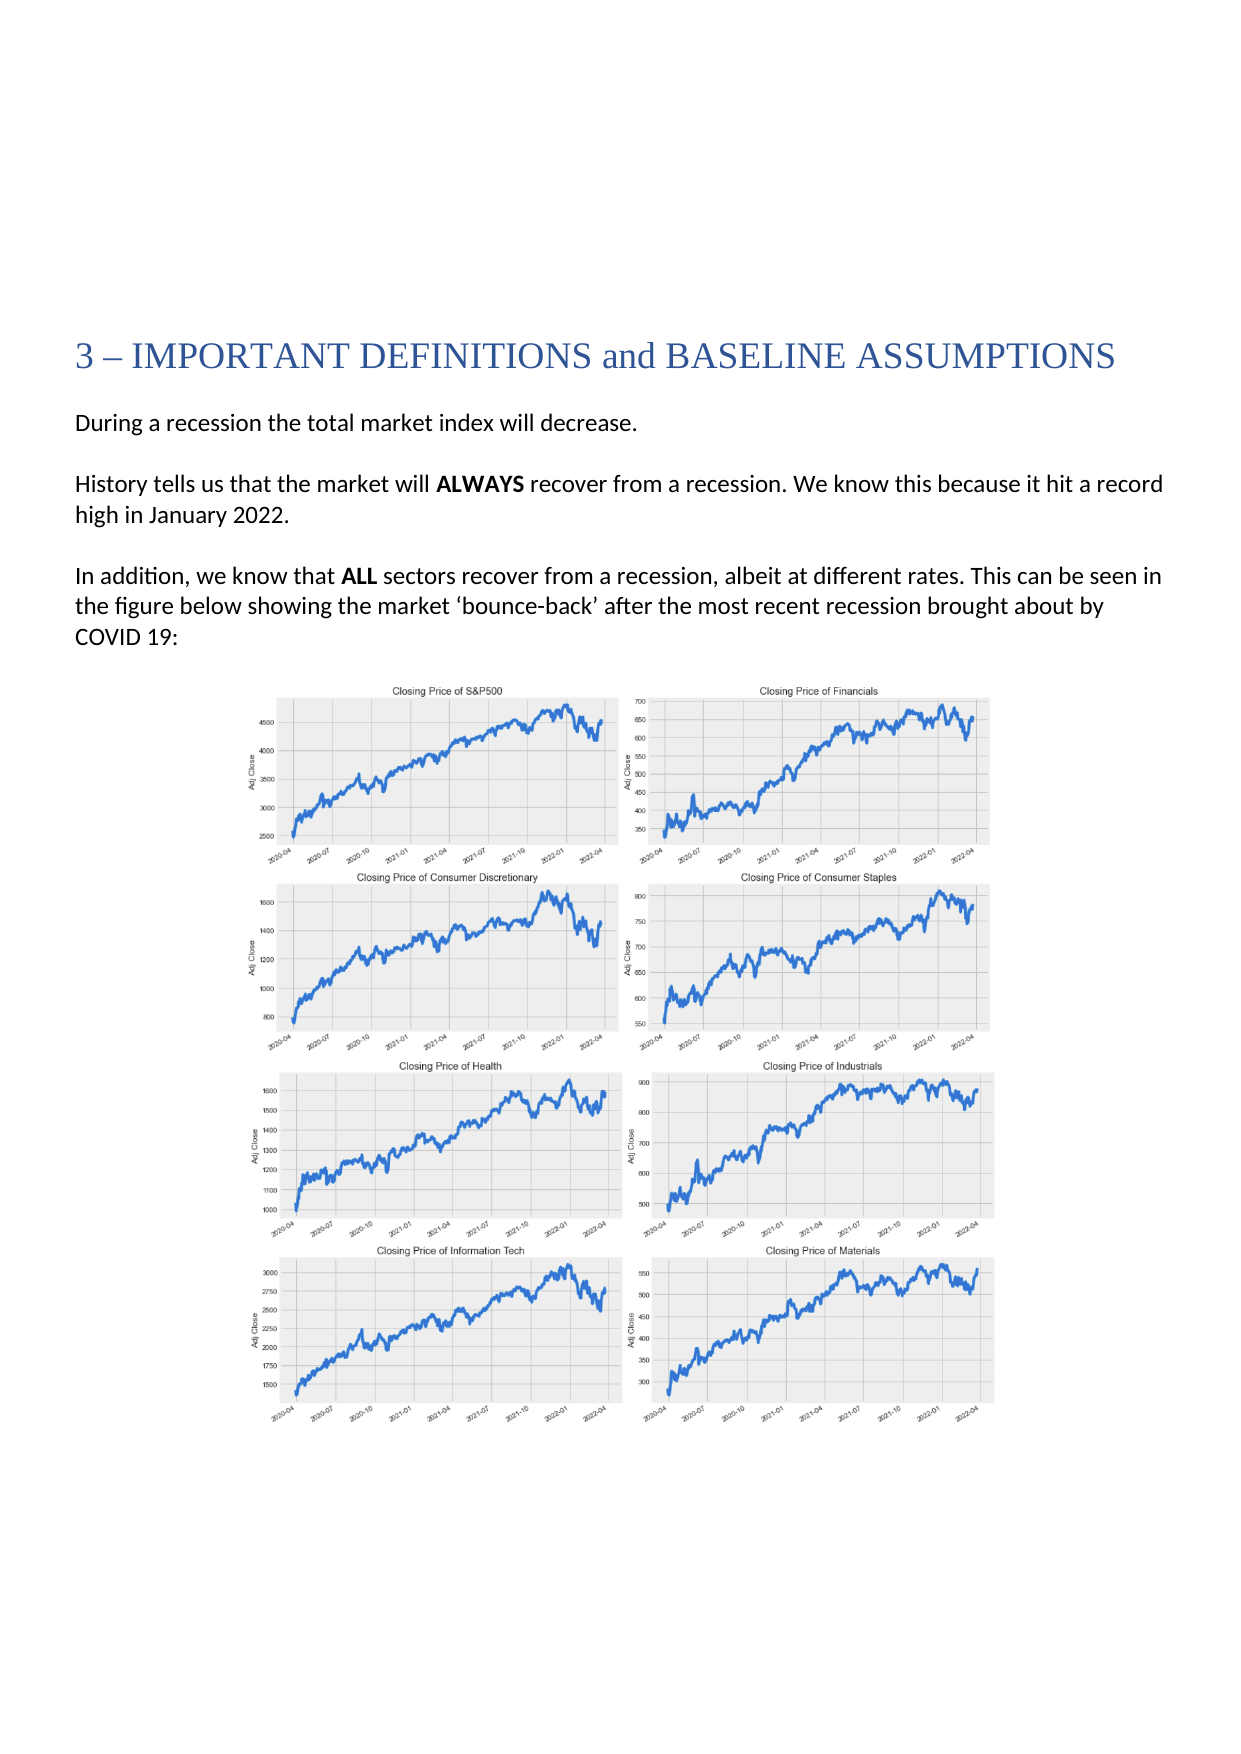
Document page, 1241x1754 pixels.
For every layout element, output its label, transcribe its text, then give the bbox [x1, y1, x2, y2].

text 3 – IMPORTANT DEFINITIONS and BASELINE ASSUMPTIONS [75, 334, 1165, 377]
text History tells us that the market will ALWAYS recover from a recession. We know this because it hit a record high in January 2022. [75, 468, 1165, 529]
picture [238, 682, 1002, 1428]
text During a recession the total market index will decrease. [75, 407, 1165, 438]
text In addition, we know that ALL sectors recover from a recession, albeit at different rates. This can be seen in the figure below showing the market ‘bounce-back’ after the most recent recession brought about by COVID 19: [75, 560, 1165, 652]
